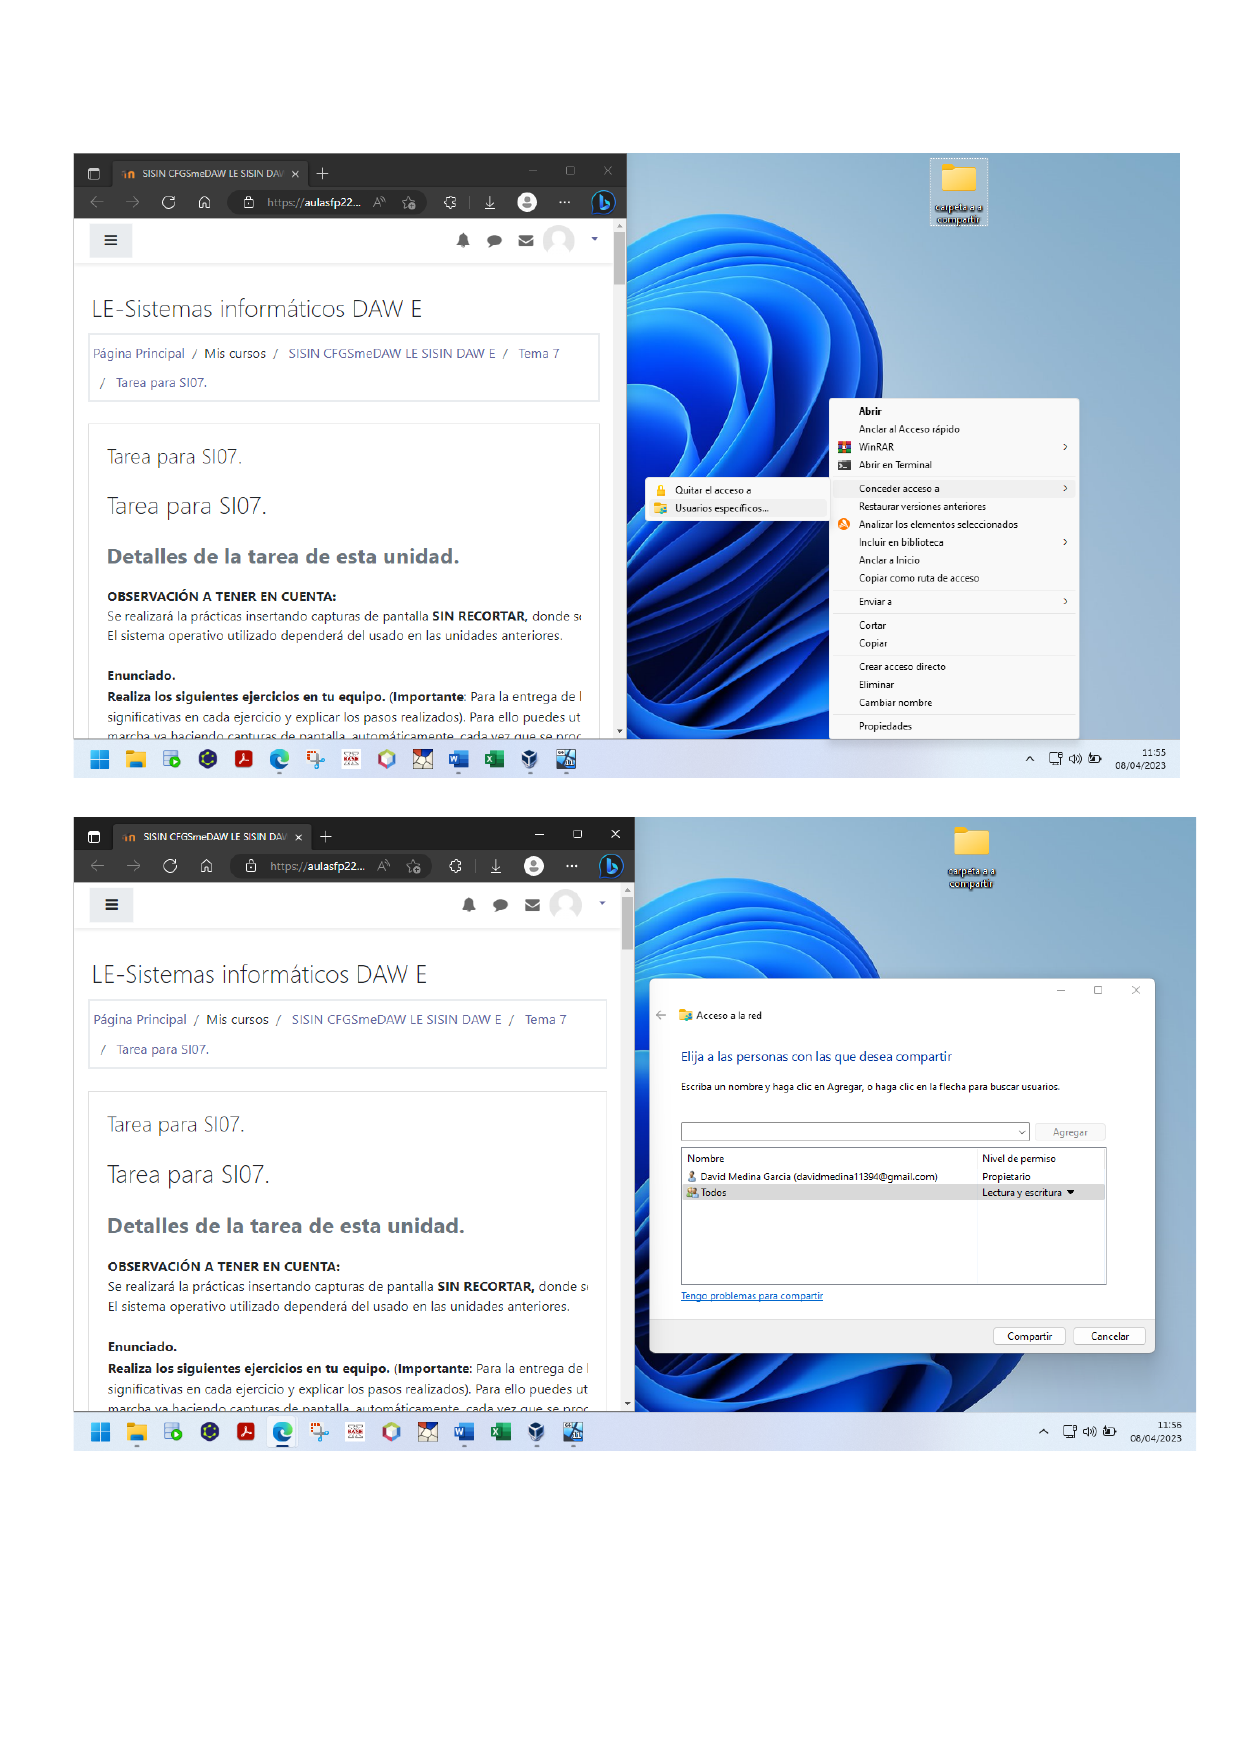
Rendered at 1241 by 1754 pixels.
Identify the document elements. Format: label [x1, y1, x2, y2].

picture [73, 153, 1180, 778]
picture [73, 817, 1197, 1451]
